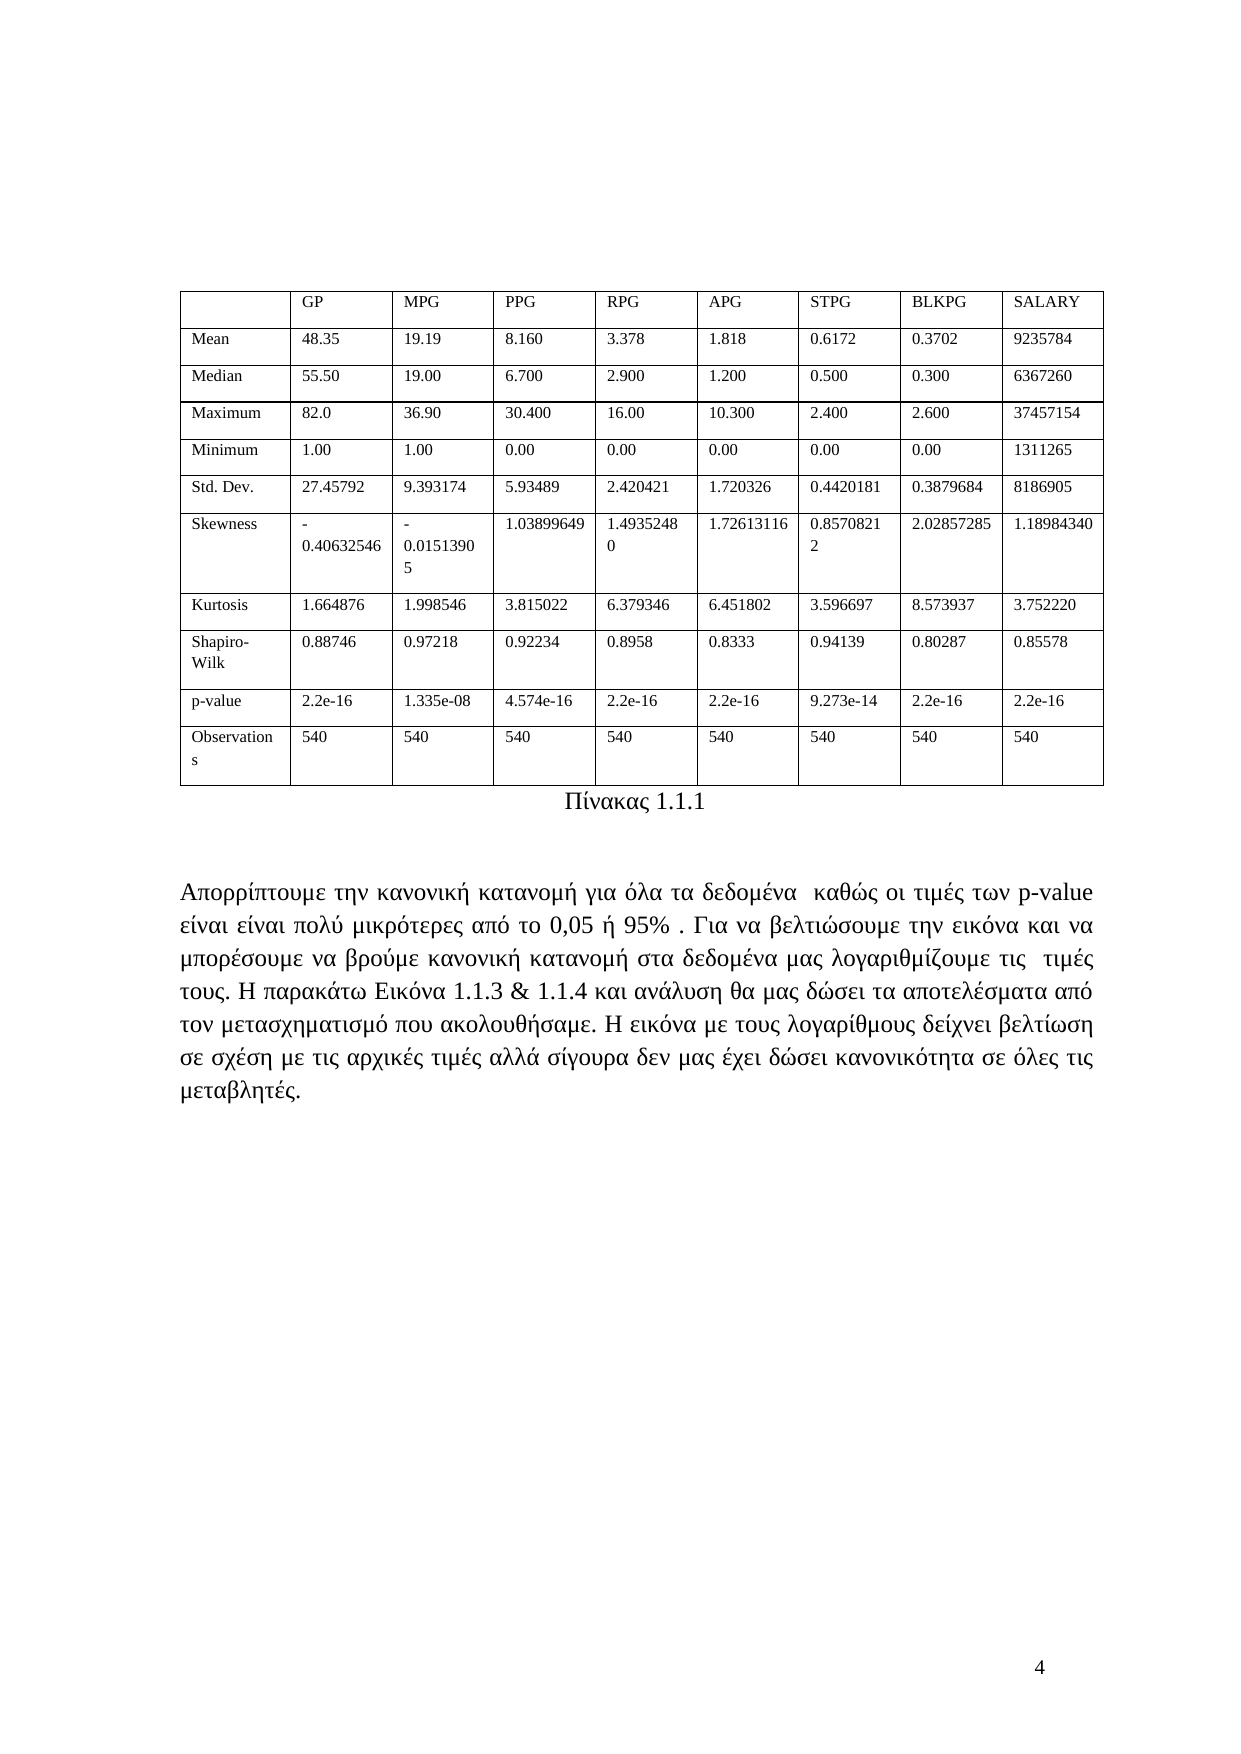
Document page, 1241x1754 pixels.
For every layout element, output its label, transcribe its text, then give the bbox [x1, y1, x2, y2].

table_header GP [291, 292, 392, 327]
table_cell 2.2e-16 [1003, 690, 1103, 726]
table_cell 10.300 [698, 403, 798, 438]
table_cell 9235784 [1003, 329, 1103, 364]
table_cell 8186905 [1003, 476, 1103, 512]
table_cell 0.6172 [799, 329, 900, 364]
table_cell 2.2e-16 [596, 690, 697, 726]
table_cell 0.88746 [291, 631, 392, 689]
table_cell 1.49352480 [596, 514, 697, 593]
table_cell 0.00 [596, 440, 697, 475]
table_cell Skewness [181, 514, 290, 593]
table_cell 540 [799, 727, 900, 785]
table_cell 0.92234 [494, 631, 595, 689]
table_cell 0.94139 [799, 631, 900, 689]
table_cell 3.596697 [799, 594, 900, 630]
table_cell 1.00 [393, 440, 493, 475]
table_cell 1311265 [1003, 440, 1103, 475]
table_cell 6367260 [1003, 366, 1103, 401]
table_cell 540 [596, 727, 697, 785]
table_cell 0.4420181 [799, 476, 900, 512]
table_cell 540 [291, 727, 392, 785]
table_cell 3.752220 [1003, 594, 1103, 630]
table_cell 1.720326 [698, 476, 798, 512]
table_cell 8.160 [494, 329, 595, 364]
table_cell 6.379346 [596, 594, 697, 630]
table_cell 2.600 [901, 403, 1002, 438]
table_header STPG [799, 292, 900, 327]
table_cell 19.00 [393, 366, 493, 401]
table_cell Maximum [181, 403, 290, 438]
table_cell 0.97218 [393, 631, 493, 689]
table_cell 1.72613116 [698, 514, 798, 593]
table_cell 1.664876 [291, 594, 392, 630]
table_cell 82.0 [291, 403, 392, 438]
table_cell 0.8958 [596, 631, 697, 689]
table_cell 30.400 [494, 403, 595, 438]
table_cell 48.35 [291, 329, 392, 364]
table_cell 19.19 [393, 329, 493, 364]
table_cell Std. Dev. [181, 476, 290, 512]
table_cell 4.574e-16 [494, 690, 595, 726]
table_cell 540 [1003, 727, 1103, 785]
table_cell Kurtosis [181, 594, 290, 630]
table_cell 9.273e-14 [799, 690, 900, 726]
table_cell 2.2e-16 [698, 690, 798, 726]
table_cell Minimum [181, 440, 290, 475]
table_cell -0.40632546 [291, 514, 392, 593]
table_header MPG [393, 292, 493, 327]
table_cell 2.400 [799, 403, 900, 438]
table_cell 2.02857285 [901, 514, 1002, 593]
table_cell 36.90 [393, 403, 493, 438]
table_cell Shapiro-Wilk [181, 631, 290, 689]
table_header RPG [596, 292, 697, 327]
table_cell 0.3879684 [901, 476, 1002, 512]
table_header BLKPG [901, 292, 1002, 327]
table_cell 540 [494, 727, 595, 785]
table_cell 3.815022 [494, 594, 595, 630]
table_cell 0.00 [799, 440, 900, 475]
table_cell 3.378 [596, 329, 697, 364]
table_cell 1.00 [291, 440, 392, 475]
table_cell 0.00 [698, 440, 798, 475]
table_cell 0.00 [494, 440, 595, 475]
table_header PPG [494, 292, 595, 327]
table_cell 0.3702 [901, 329, 1002, 364]
table_cell 27.45792 [291, 476, 392, 512]
table_cell -0.01513905 [393, 514, 493, 593]
table_cell 0.8333 [698, 631, 798, 689]
text Πίνακας 1.1.1 [179, 786, 1090, 815]
table_cell 540 [901, 727, 1002, 785]
table_cell p-value [181, 690, 290, 726]
table_header SALARY [1003, 292, 1103, 327]
table_cell 37457154 [1003, 403, 1103, 438]
table_cell 0.85578 [1003, 631, 1103, 689]
table_cell 1.335e-08 [393, 690, 493, 726]
table_cell 8.573937 [901, 594, 1002, 630]
table_cell 55.50 [291, 366, 392, 401]
table_cell 1.18984340 [1003, 514, 1103, 593]
table_cell 0.85708212 [799, 514, 900, 593]
table_cell 1.818 [698, 329, 798, 364]
table_cell 2.2e-16 [901, 690, 1002, 726]
table_cell 6.451802 [698, 594, 798, 630]
table_cell 2.2e-16 [291, 690, 392, 726]
table_header [181, 292, 290, 327]
table_cell 5.93489 [494, 476, 595, 512]
table_cell 2.420421 [596, 476, 697, 512]
table_cell 0.80287 [901, 631, 1002, 689]
table_cell 1.200 [698, 366, 798, 401]
table_cell 16.00 [596, 403, 697, 438]
table_cell 9.393174 [393, 476, 493, 512]
table_cell 0.300 [901, 366, 1002, 401]
table_cell 1.998546 [393, 594, 493, 630]
table_cell Observations [181, 727, 290, 785]
table_cell Median [181, 366, 290, 401]
table_cell 540 [698, 727, 798, 785]
text Απορρίπτουμε την κανονική κατανομή για όλα τα δεδομένα καθώς οι τιμές των p-value είναι είναι πολύ μικρότερες από το 0,05 ή 95% . Για να βελτιώσουμε την εικόνα και να μπορέσουμε να βρούμε κανονική κατανομή στα δεδομένα μας λογαριθμίζουμε τις τιμές τους. Η παρακάτω Εικόνα 1.1.3 & 1.1.4 και ανάλυση θα μας δώσει τα αποτελέσματα από τον μετασχηματισμό που ακολουθήσαμε. Η εικόνα με τους λογαρίθμους δείχνει βελτίωση σε σχέση με τις αρχικές τιμές αλλά σίγουρα δεν μας έχει δώσει κανονικότητα σε όλες τις μεταβλητές. [179, 877, 1095, 1104]
table_cell 6.700 [494, 366, 595, 401]
table_cell Mean [181, 329, 290, 364]
table_header APG [698, 292, 798, 327]
table_cell 0.500 [799, 366, 900, 401]
table_cell 0.00 [901, 440, 1002, 475]
table_cell 1.03899649 [494, 514, 595, 593]
table_cell 2.900 [596, 366, 697, 401]
table_cell 540 [393, 727, 493, 785]
